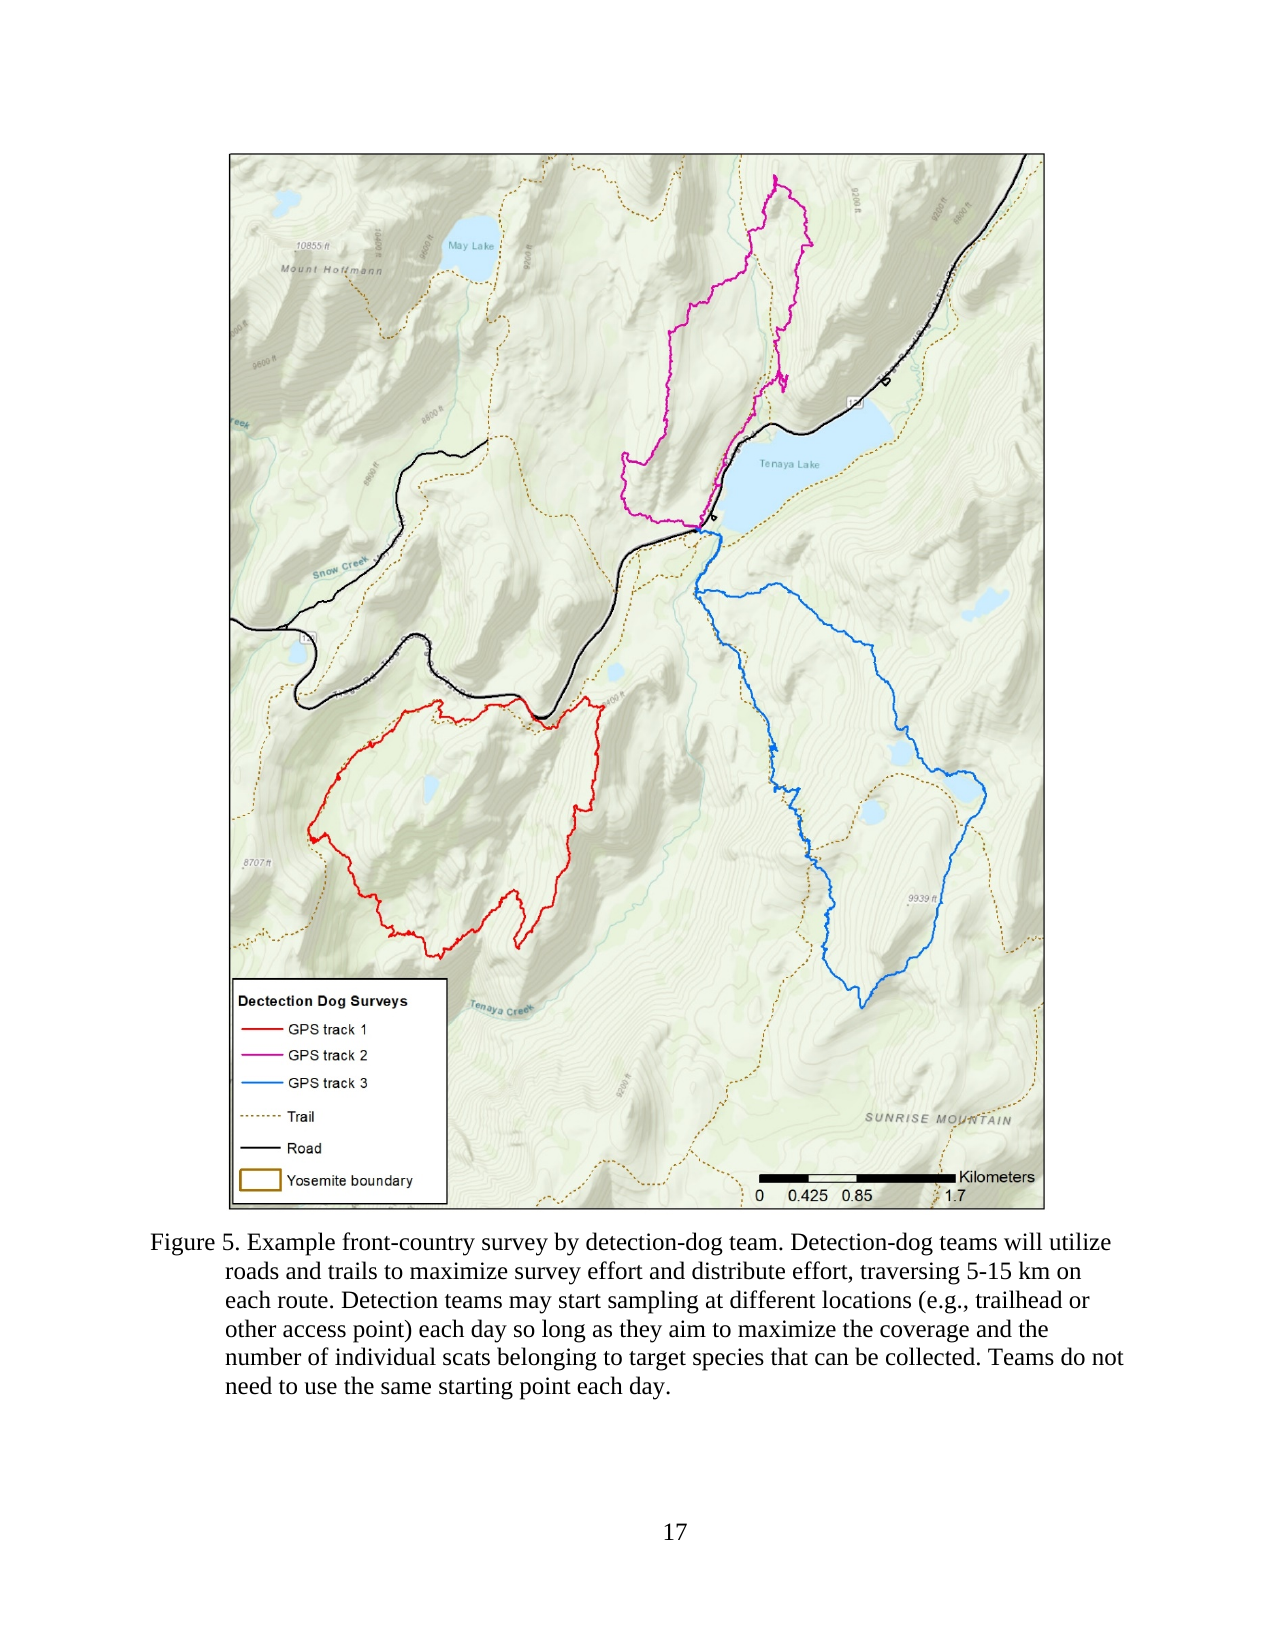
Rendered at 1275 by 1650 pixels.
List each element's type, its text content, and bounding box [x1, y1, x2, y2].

picture [226, 150, 1049, 1215]
